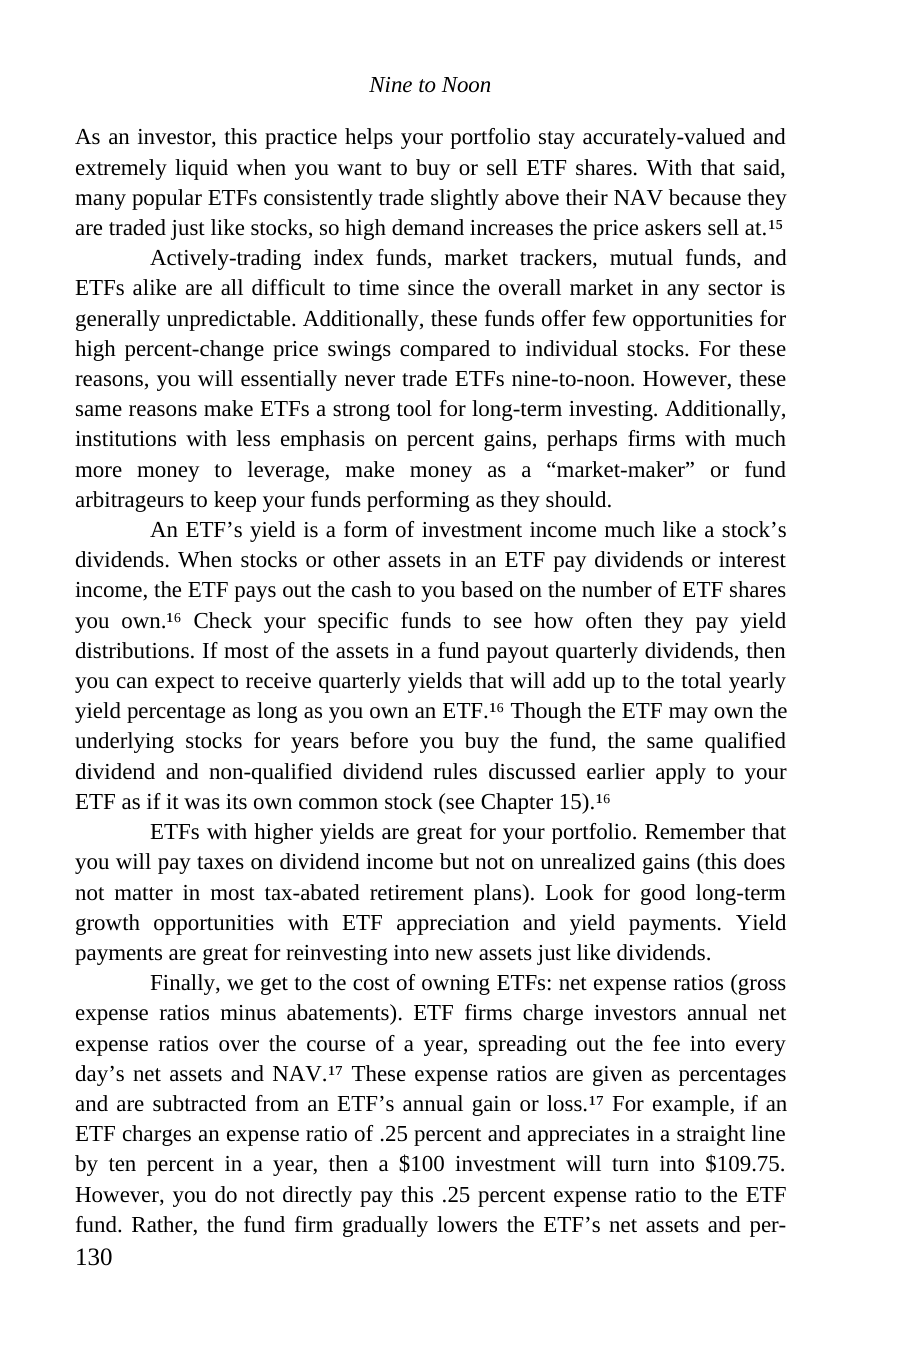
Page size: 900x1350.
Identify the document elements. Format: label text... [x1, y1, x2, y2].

text Actively-trading index funds, market trackers, mutual funds, and ETFs alike are all difficult to time since the overall market in any sector is generally unpredictable. Additionally, these funds offer few opportunities for high percent-change price swings compared to individual stocks. For these reasons, you will essentially never trade ETFs nine-to-noon. However, these same reasons make ETFs a strong tool for long-term investing. Additionally, institutions with less emphasis on percent gains, perhaps firms with much more money to leverage, make money as a “market-maker” or fund arbitrageurs to keep your funds performing as they should. [75, 244, 787, 512]
text ETFs with higher yields are great for your portfolio. Remember that you will pay taxes on dividend income but not on unrealized gains (this does not matter in most tax-abated retirement plans). Look for good long-term growth opportunities with ETF appreciation and yield payments. Yield payments are great for reinvesting into new assets just like dividends. [75, 818, 787, 965]
text An ETF’s yield is a form of investment income much like a stock’s dividends. When stocks or other assets in an ETF pay dividends or interest income, the ETF pays out the cash to you based on the number of ETF shares you own.¹⁶ Check your specific funds to see how often they pay yield distributions. If most of the assets in a fund payout quarterly dividends, then you can expect to receive quarterly yields that will add up to the total yearly yield percentage as long as you own an ETF.¹⁶ Though the ETF may own the underlying stocks for years before you buy the fund, the same qualified dividend and non-qualified dividend rules discussed earlier apply to your ETF as if it was its own common stock (see Chapter 15).¹⁶ [75, 516, 787, 814]
